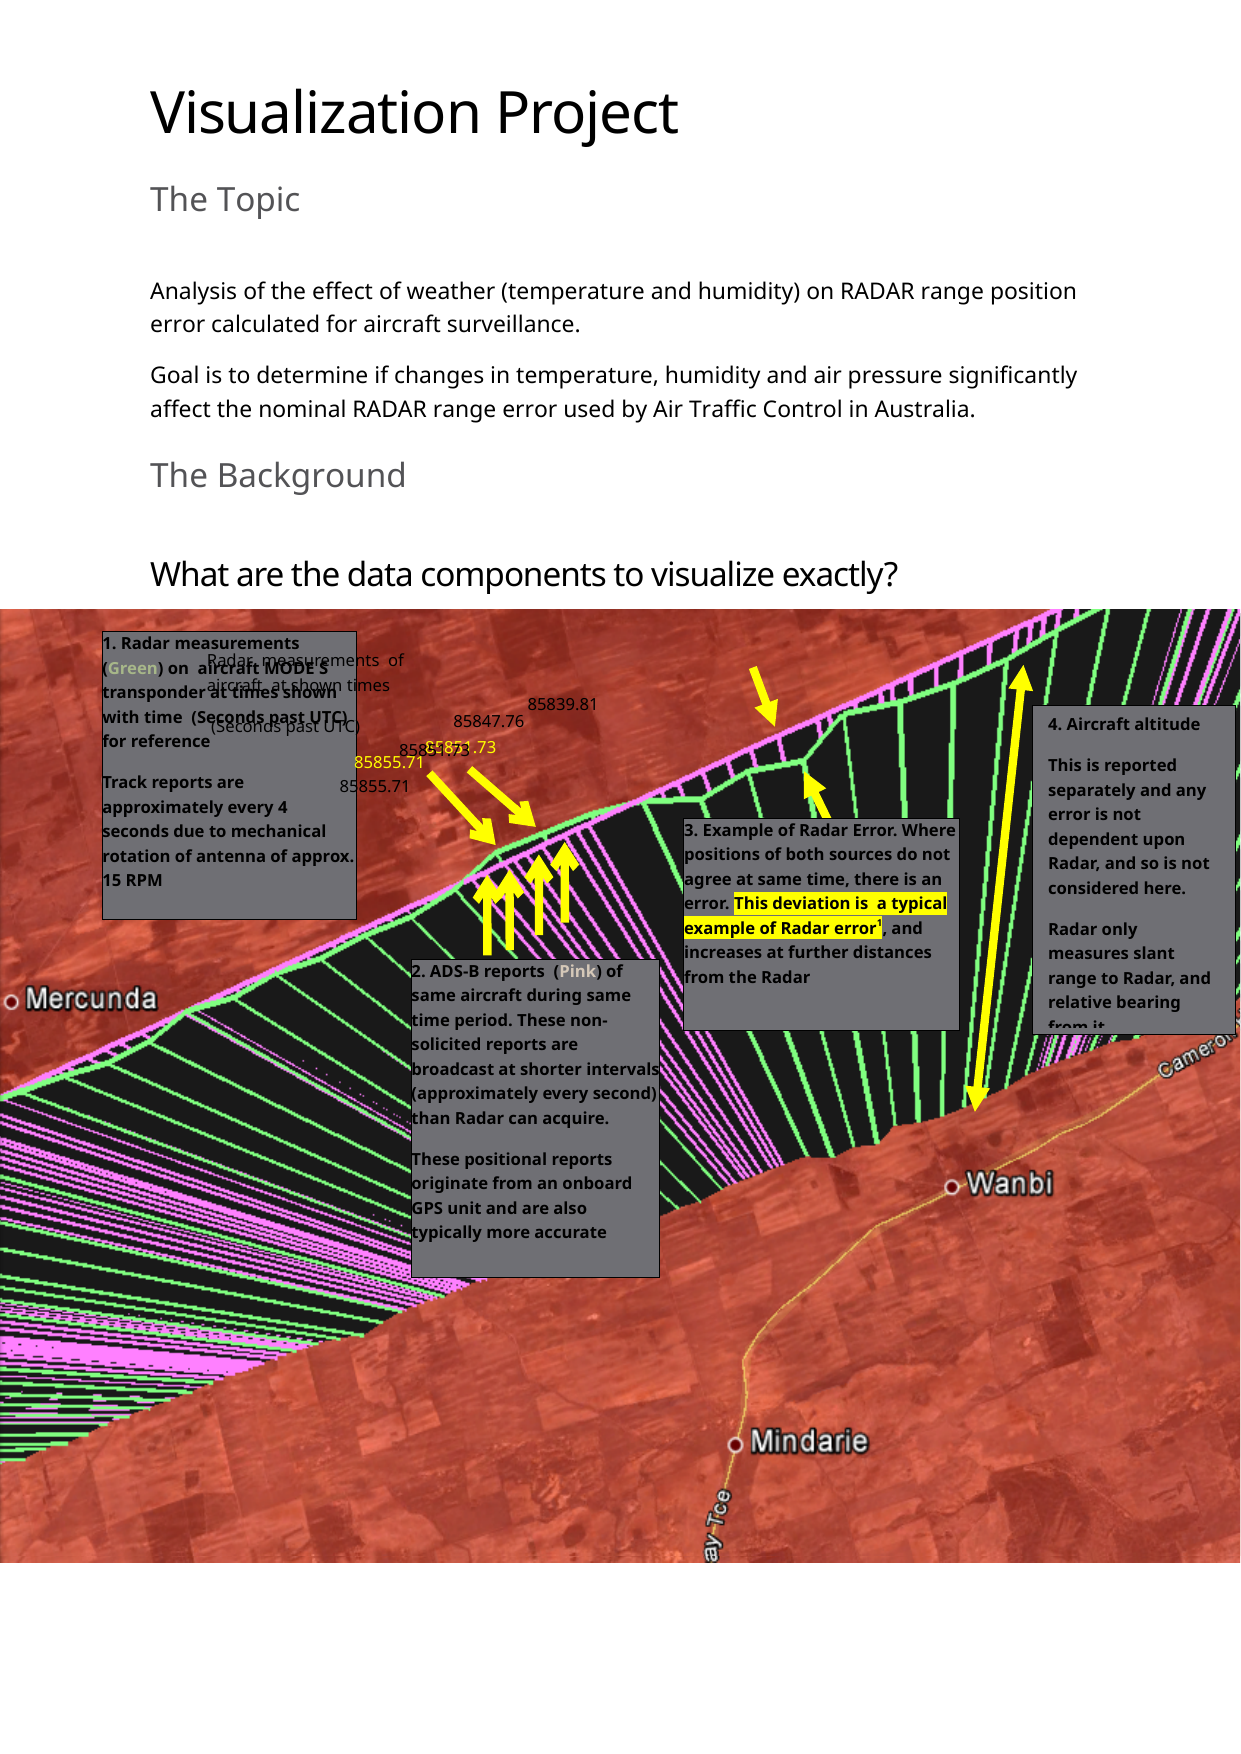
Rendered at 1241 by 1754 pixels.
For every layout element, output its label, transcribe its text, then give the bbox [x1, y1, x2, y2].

subtitle The Background [150, 451, 1090, 497]
text Analysis of the effect of weather (temperature and humidity) on RADAR range position error calculated for aircraft surveillance. [150, 275, 1090, 340]
text Goal is to determine if changes in temperature, humidity and air pressure significantly affect the nominal RADAR range error used by Air Traffic Control in Australia. [150, 359, 1090, 424]
picture [0, 609, 1241, 1563]
title What are the data components to visualize exactly? [150, 551, 1090, 596]
title Visualization Project [150, 71, 1090, 150]
subtitle The Topic [150, 175, 1090, 221]
